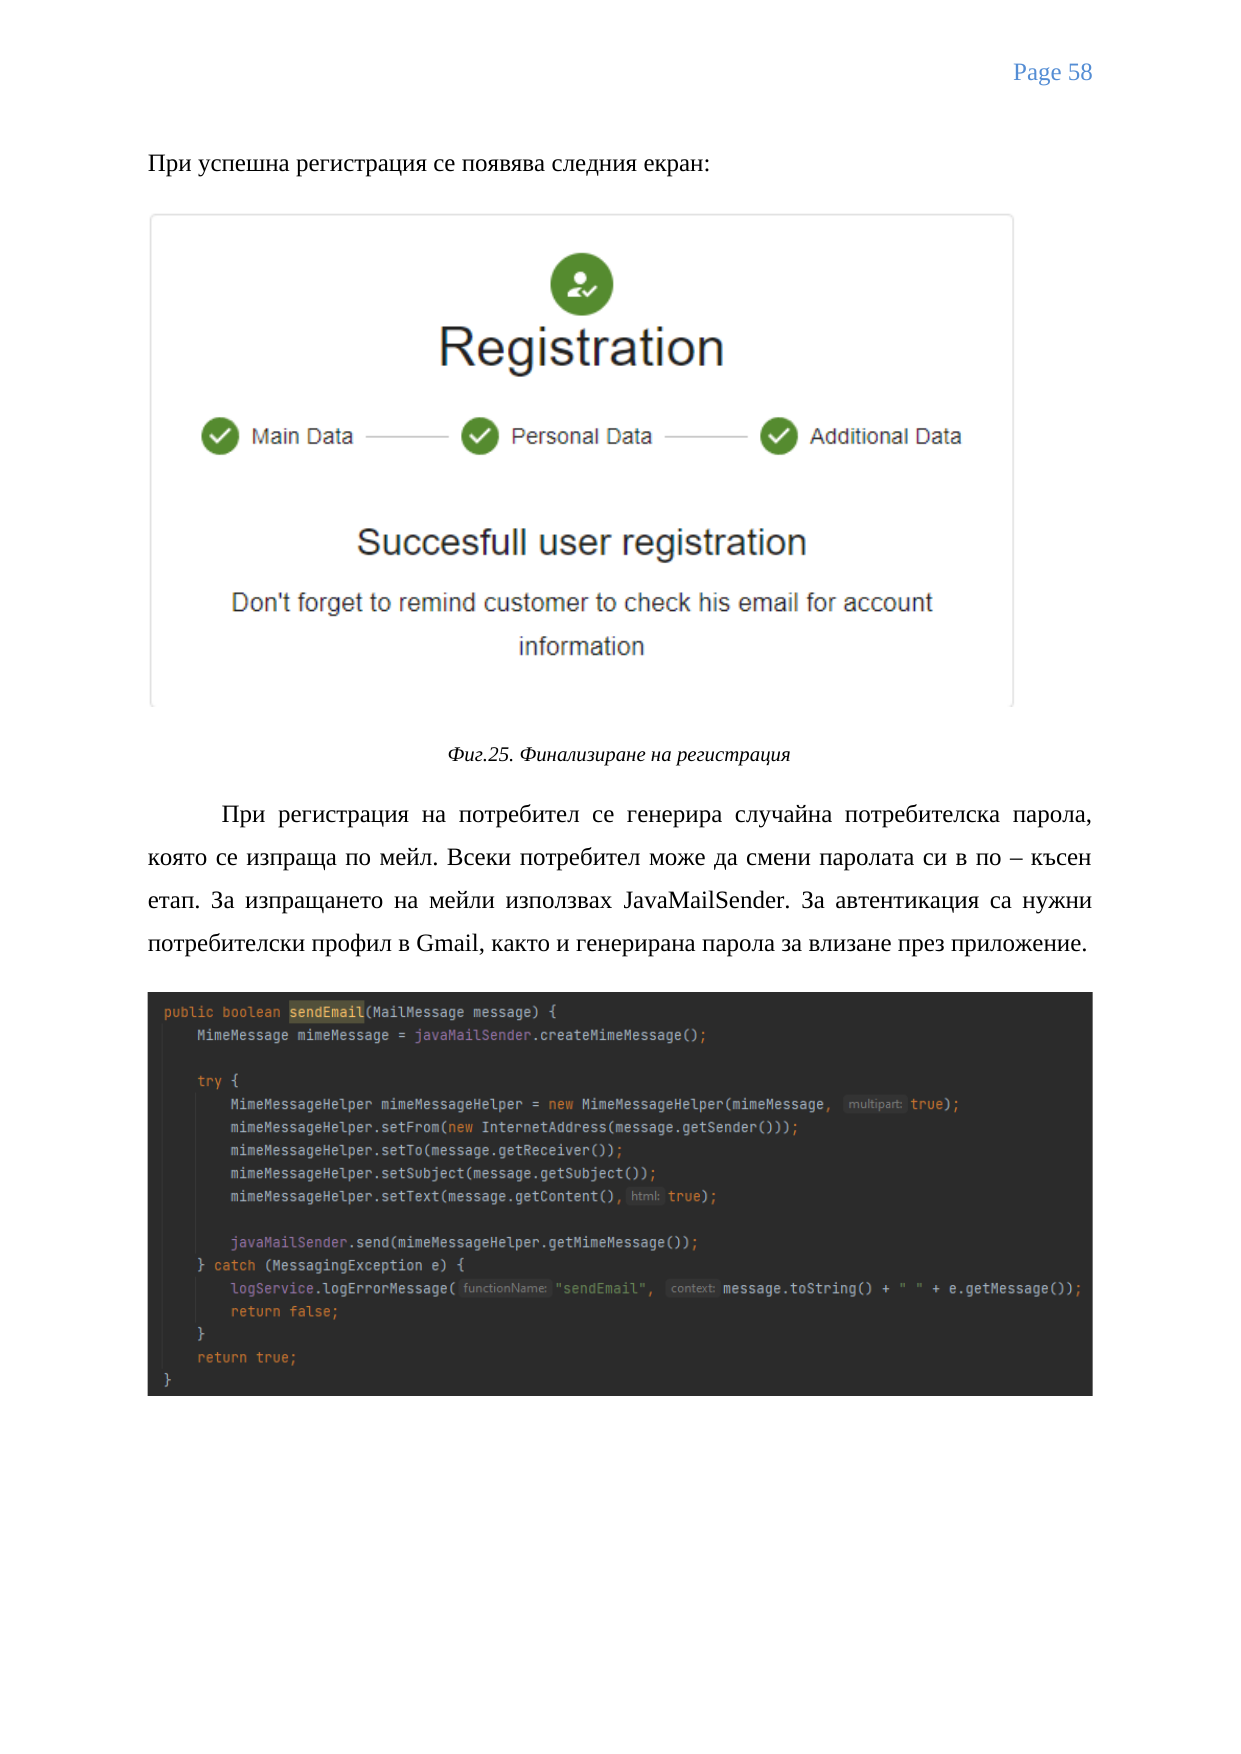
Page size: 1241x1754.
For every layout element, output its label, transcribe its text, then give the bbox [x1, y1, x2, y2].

picture [147, 211, 1022, 707]
picture [147, 992, 1093, 1396]
text Фиг.25. Финализиране на регистрация [148, 742, 1093, 766]
text При успешна регистрация се появява следния екран: [148, 148, 1093, 176]
text При регистрация на потребител се генерира случайна потребителска парола, която се изпраща по мейл. Всеки потребител може да смени паролата си в по – късен етап. За изпращането на мейли използвах JavaMailSender. За автентикация са нужни потребителски профил в Gmail, както и генерирана парола за влизане през приложение. [148, 799, 1093, 957]
